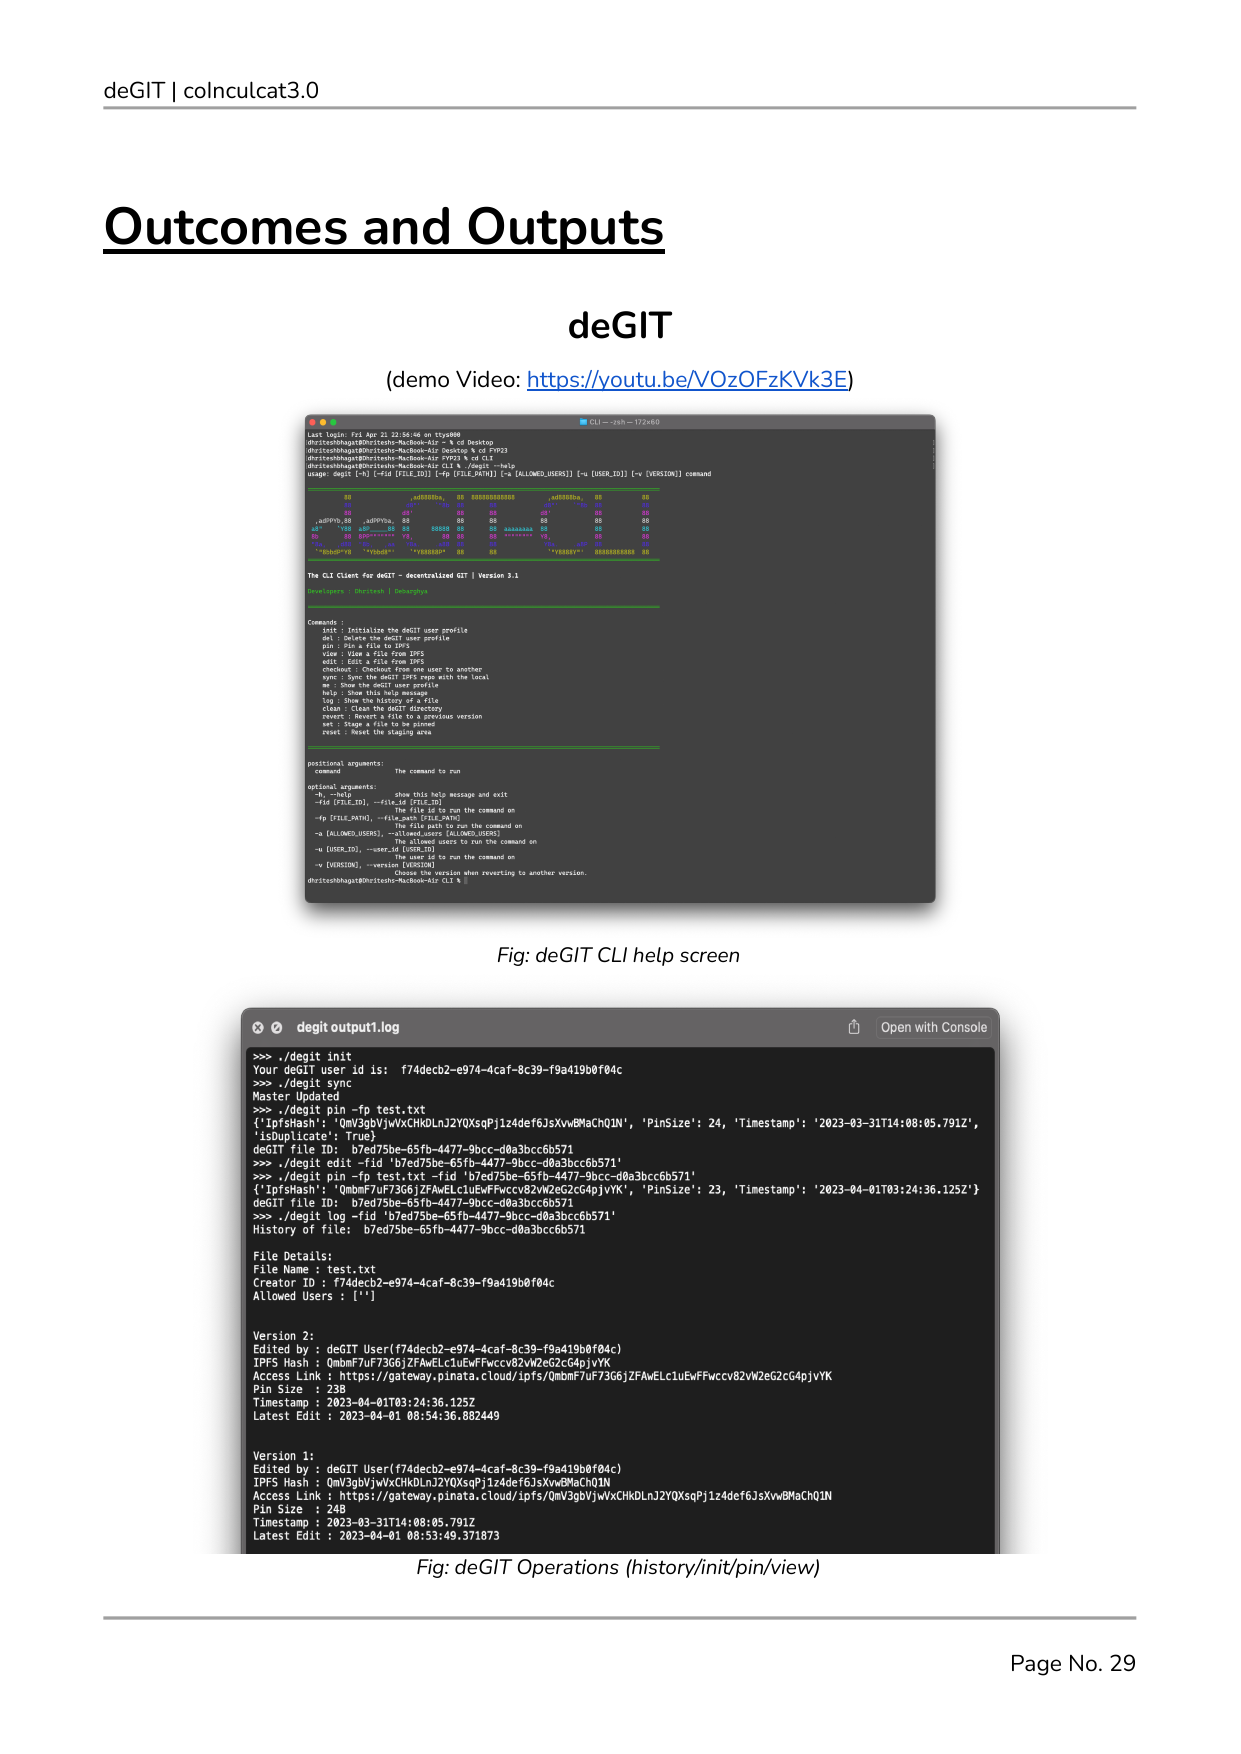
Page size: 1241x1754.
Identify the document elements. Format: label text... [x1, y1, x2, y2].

text (demo Video: https://youtu.be/VOzOFzKVk3E) [103, 364, 1136, 395]
subtitle Fig: deGIT CLI help screen [103, 941, 1136, 969]
subtitle Outcomes and Outputs [103, 192, 1136, 263]
picture [276, 395, 964, 941]
subtitle Fig: deGIT Operations (history/init/pin/view) [103, 1553, 1136, 1582]
subtitle deGIT [103, 300, 1136, 351]
picture [189, 969, 1051, 1554]
